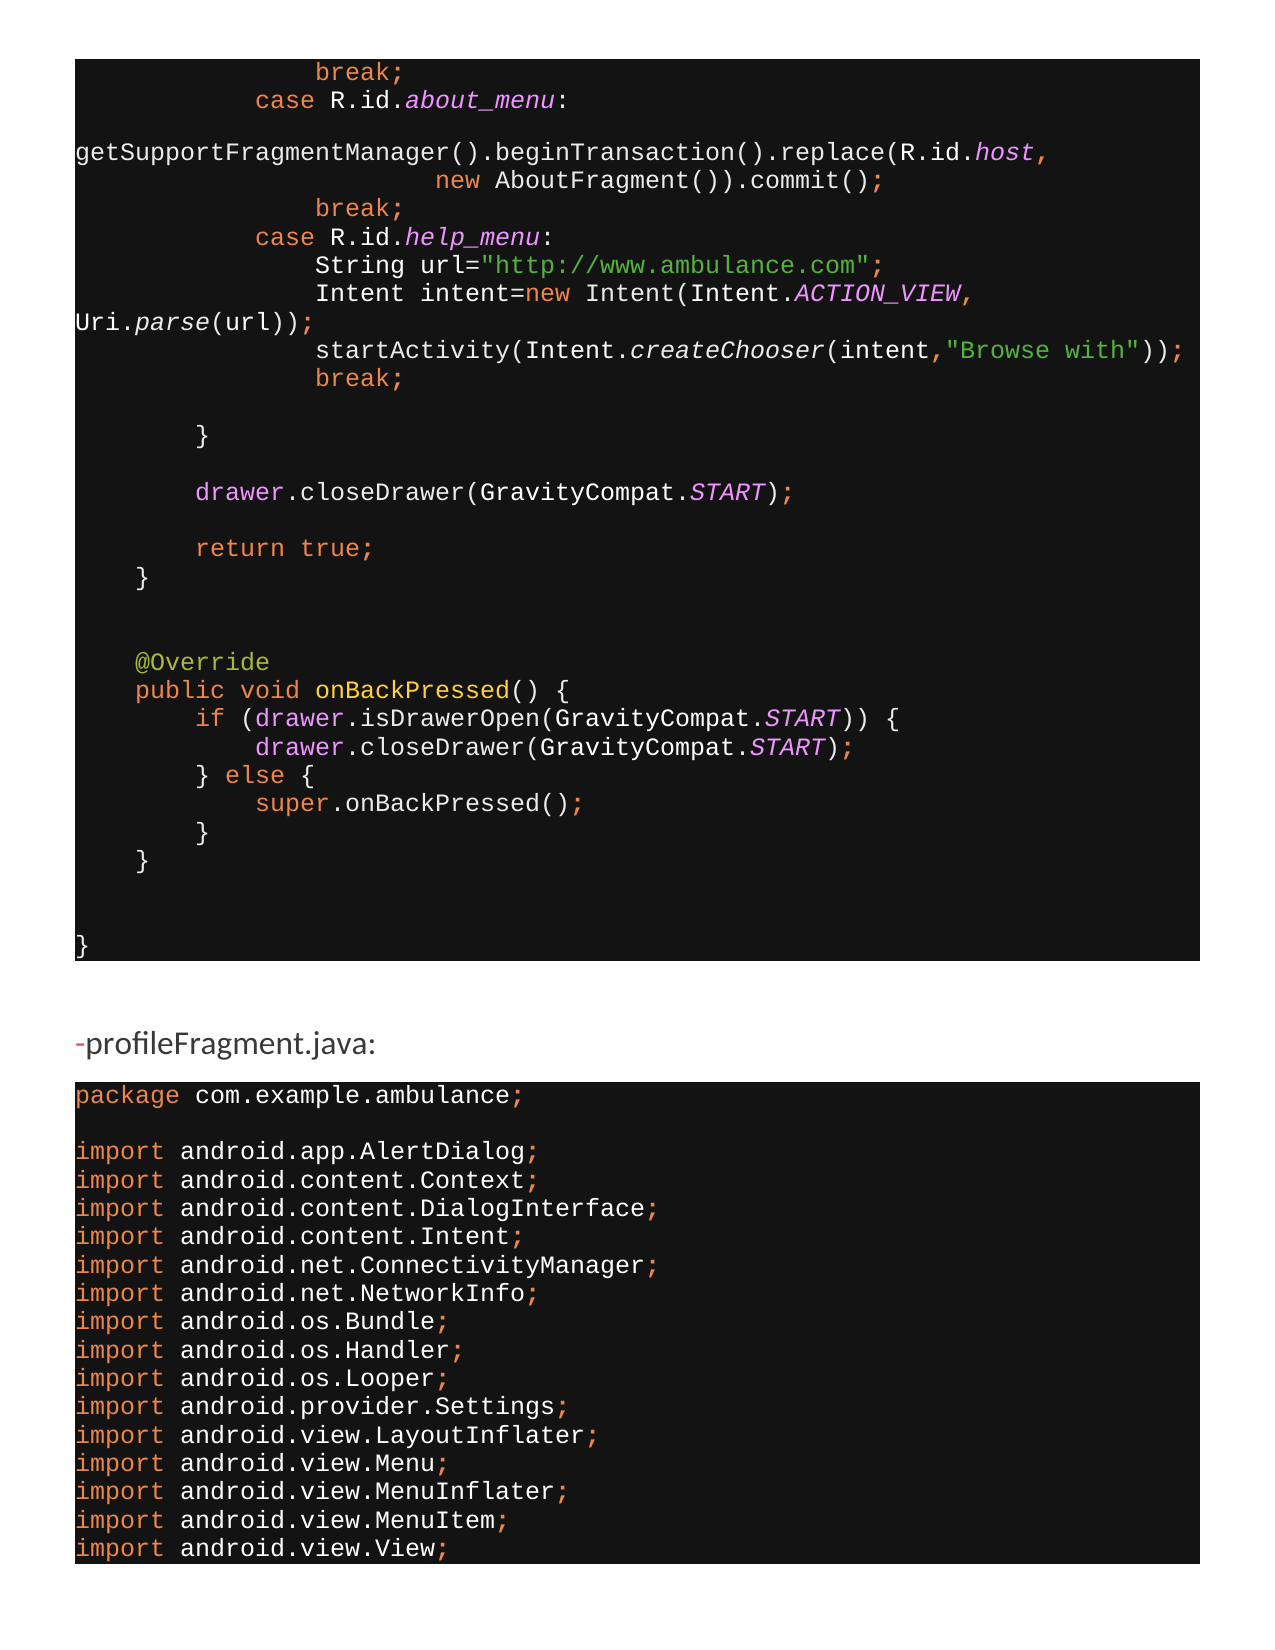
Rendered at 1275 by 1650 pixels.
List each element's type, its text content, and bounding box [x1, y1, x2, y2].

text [75, 59, 1200, 961]
text -profileFragment.java: [75, 1022, 1200, 1062]
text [75, 1082, 1200, 1564]
